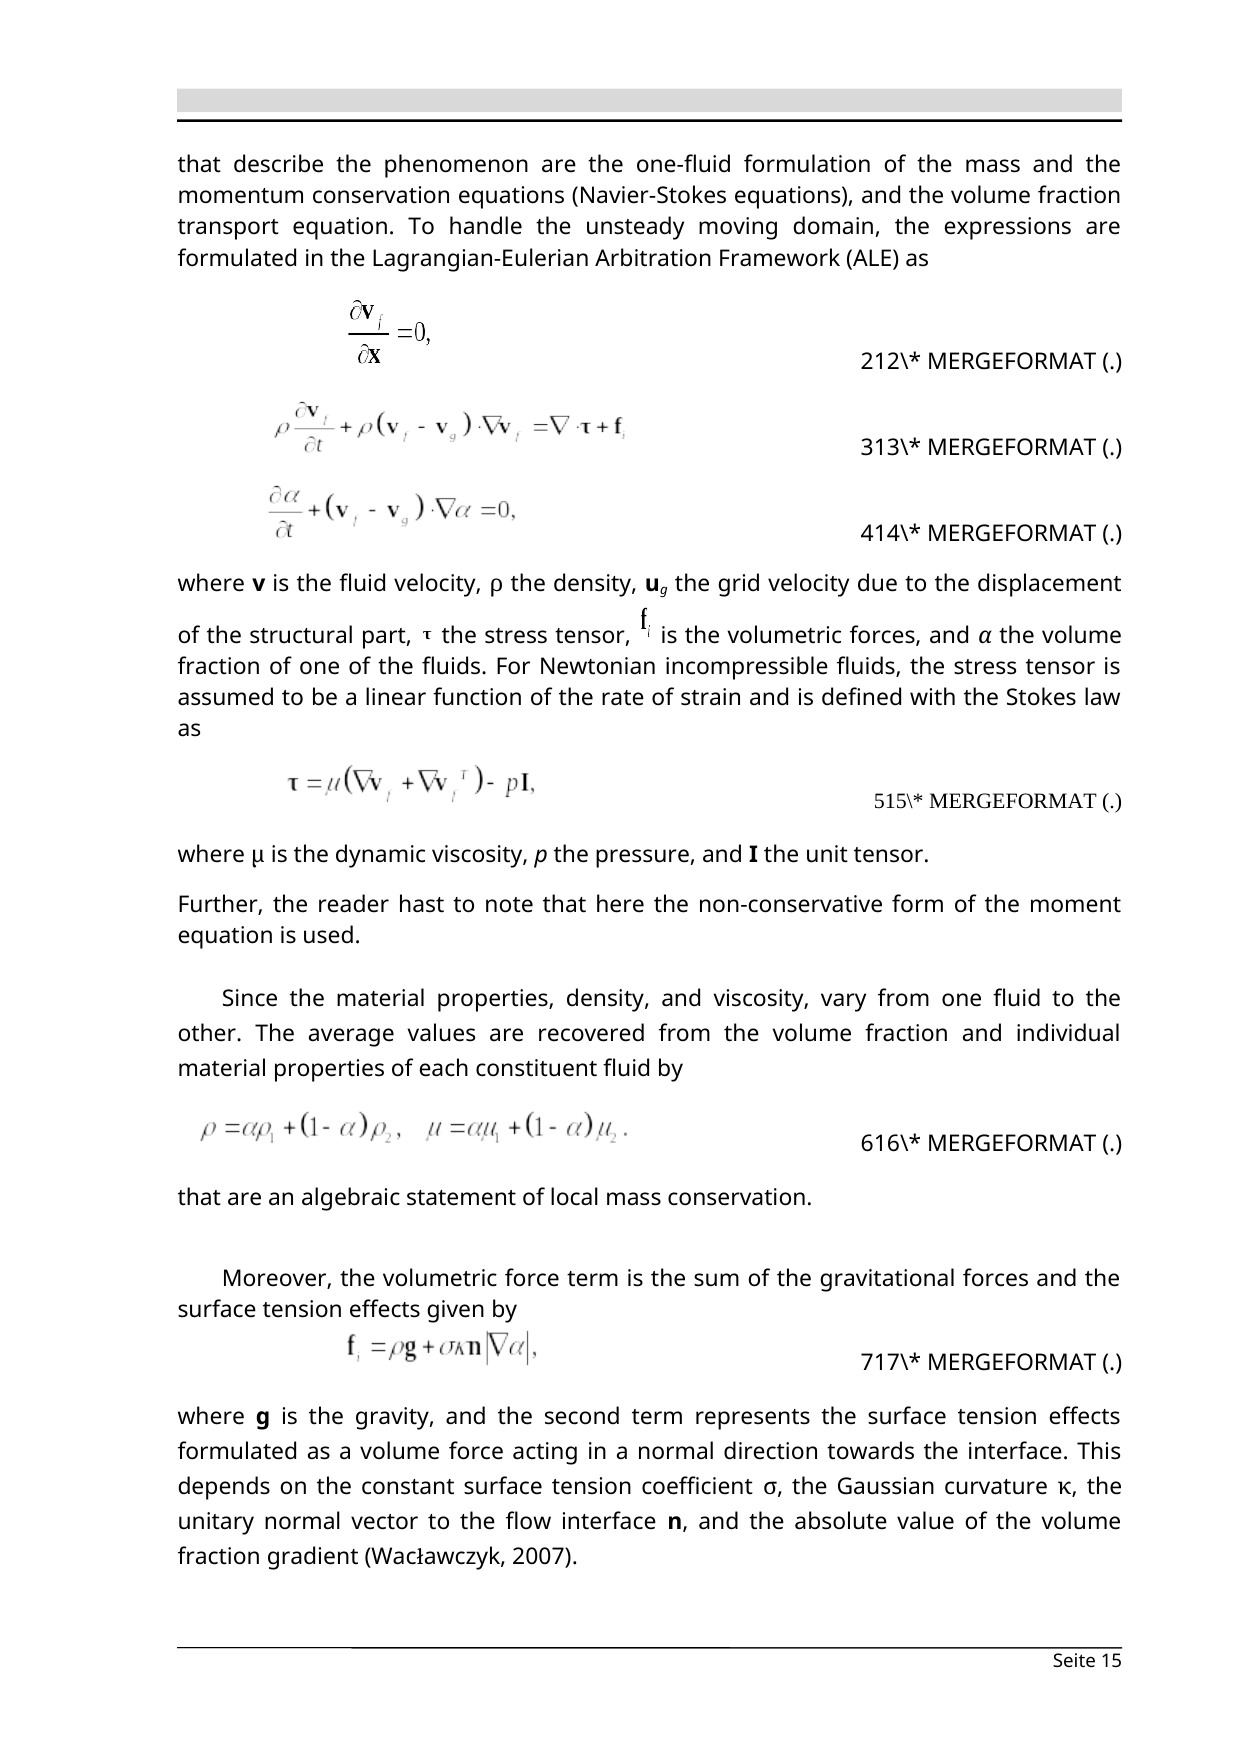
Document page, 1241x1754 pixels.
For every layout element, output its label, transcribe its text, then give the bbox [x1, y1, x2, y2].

text that are an algebraic statement of local mass conservation. [177, 1181, 1122, 1212]
text where μ is the dynamic viscosity, p the pressure, and I the unit tensor. [177, 838, 1122, 869]
text Further, the reader hast to note that here the non-conservative form of the moment equation is used. [177, 888, 1122, 951]
text Moreover, the volumetric force term is the sum of the gravitational forces and the surface tension effects given by [177, 1262, 1122, 1324]
text where v is the fluid velocity, ρ the density, ug the grid velocity due to the displacement of the structural part, the stress tensor, is the volumetric forces, and α the volume fraction of one of the fluids. For Newtonian incompressible fluids, the stress tensor is assumed to be a linear function of the rate of strain and is defined with the Stokes law as [177, 567, 1122, 743]
text where g is the gravity, and the second term represents the surface tension effects formulated as a volume force acting in a normal direction towards the interface. This depends on the constant surface tension coefficient σ, the Gaussian curvature κ, the unitary normal vector to the flow interface n, and the absolute value of the volume fraction gradient (Wacławczyk, 2007). [177, 1399, 1122, 1571]
text Since the material properties, density, and viscosity, vary from one fluid to the other. The average values are recovered from the volume fraction and individual material properties of each constituent fluid by [177, 982, 1122, 1083]
